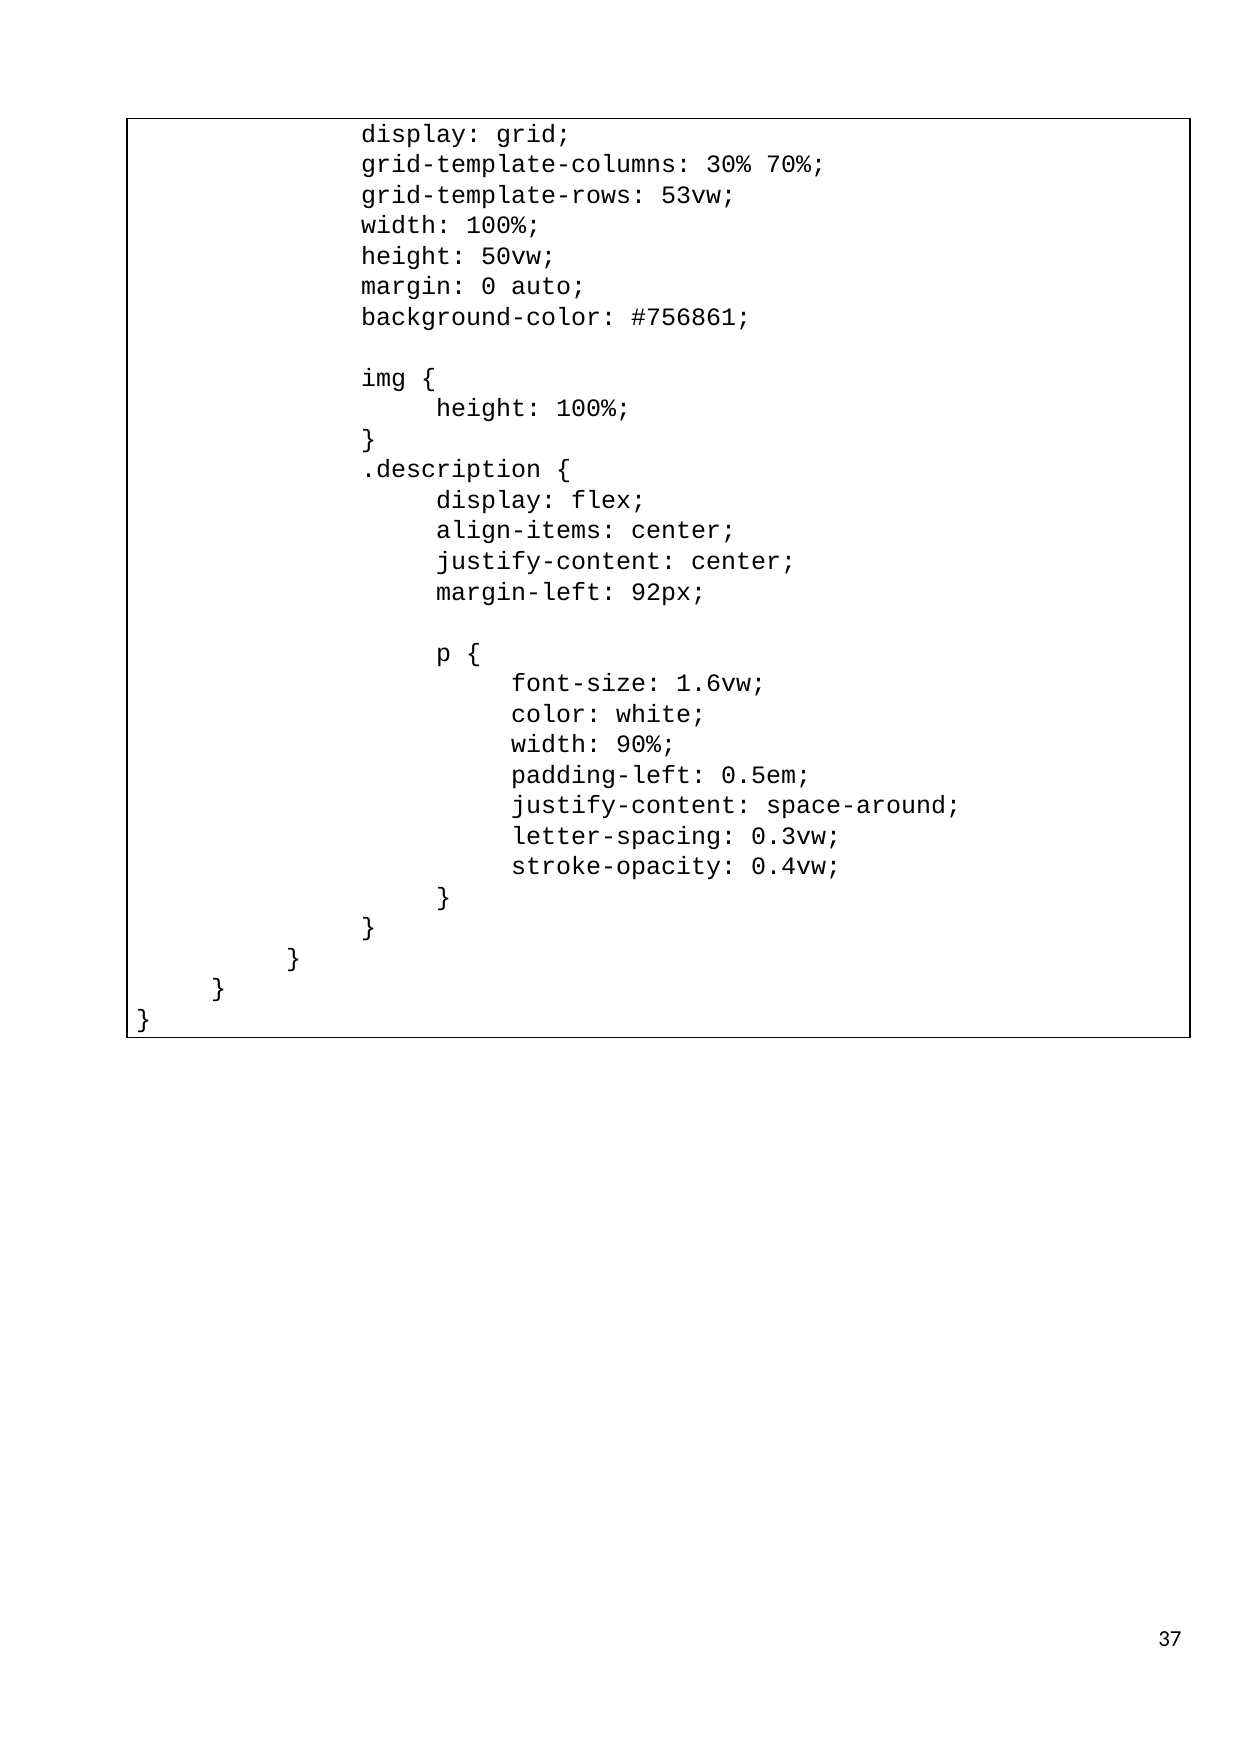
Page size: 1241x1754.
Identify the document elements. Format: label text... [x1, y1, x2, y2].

text height: 50vw; [128, 240, 1189, 271]
text height: 100%; [128, 393, 1189, 423]
text stroke-opacity: 0.4vw; [128, 851, 1189, 881]
text align-items: center; [128, 515, 1189, 545]
text } [128, 973, 1189, 1003]
text display: flex; [128, 484, 1189, 515]
text } [128, 942, 1189, 973]
text letter-spacing: 0.3vw; [128, 820, 1189, 851]
text margin-left: 92px; [128, 576, 1189, 607]
text } [128, 912, 1189, 942]
text justify-content: center; [128, 545, 1189, 576]
text .description { [128, 454, 1189, 484]
text width: 90%; [128, 728, 1189, 759]
text } [128, 1003, 1189, 1037]
text } [128, 423, 1189, 454]
text background-color: #756861; [128, 301, 1189, 333]
text p { [128, 637, 1189, 667]
text padding-left: 0.5em; [128, 759, 1189, 789]
text justify-content: space-around; [128, 789, 1189, 820]
text img { [128, 362, 1189, 393]
text display: grid; [128, 119, 1189, 149]
text } [128, 881, 1189, 912]
text width: 100%; [128, 210, 1189, 240]
text color: white; [128, 698, 1189, 728]
text margin: 0 auto; [128, 271, 1189, 301]
text font-size: 1.6vw; [128, 667, 1189, 698]
text grid-template-rows: 53vw; [128, 179, 1189, 210]
text grid-template-columns: 30% 70%; [128, 149, 1189, 179]
